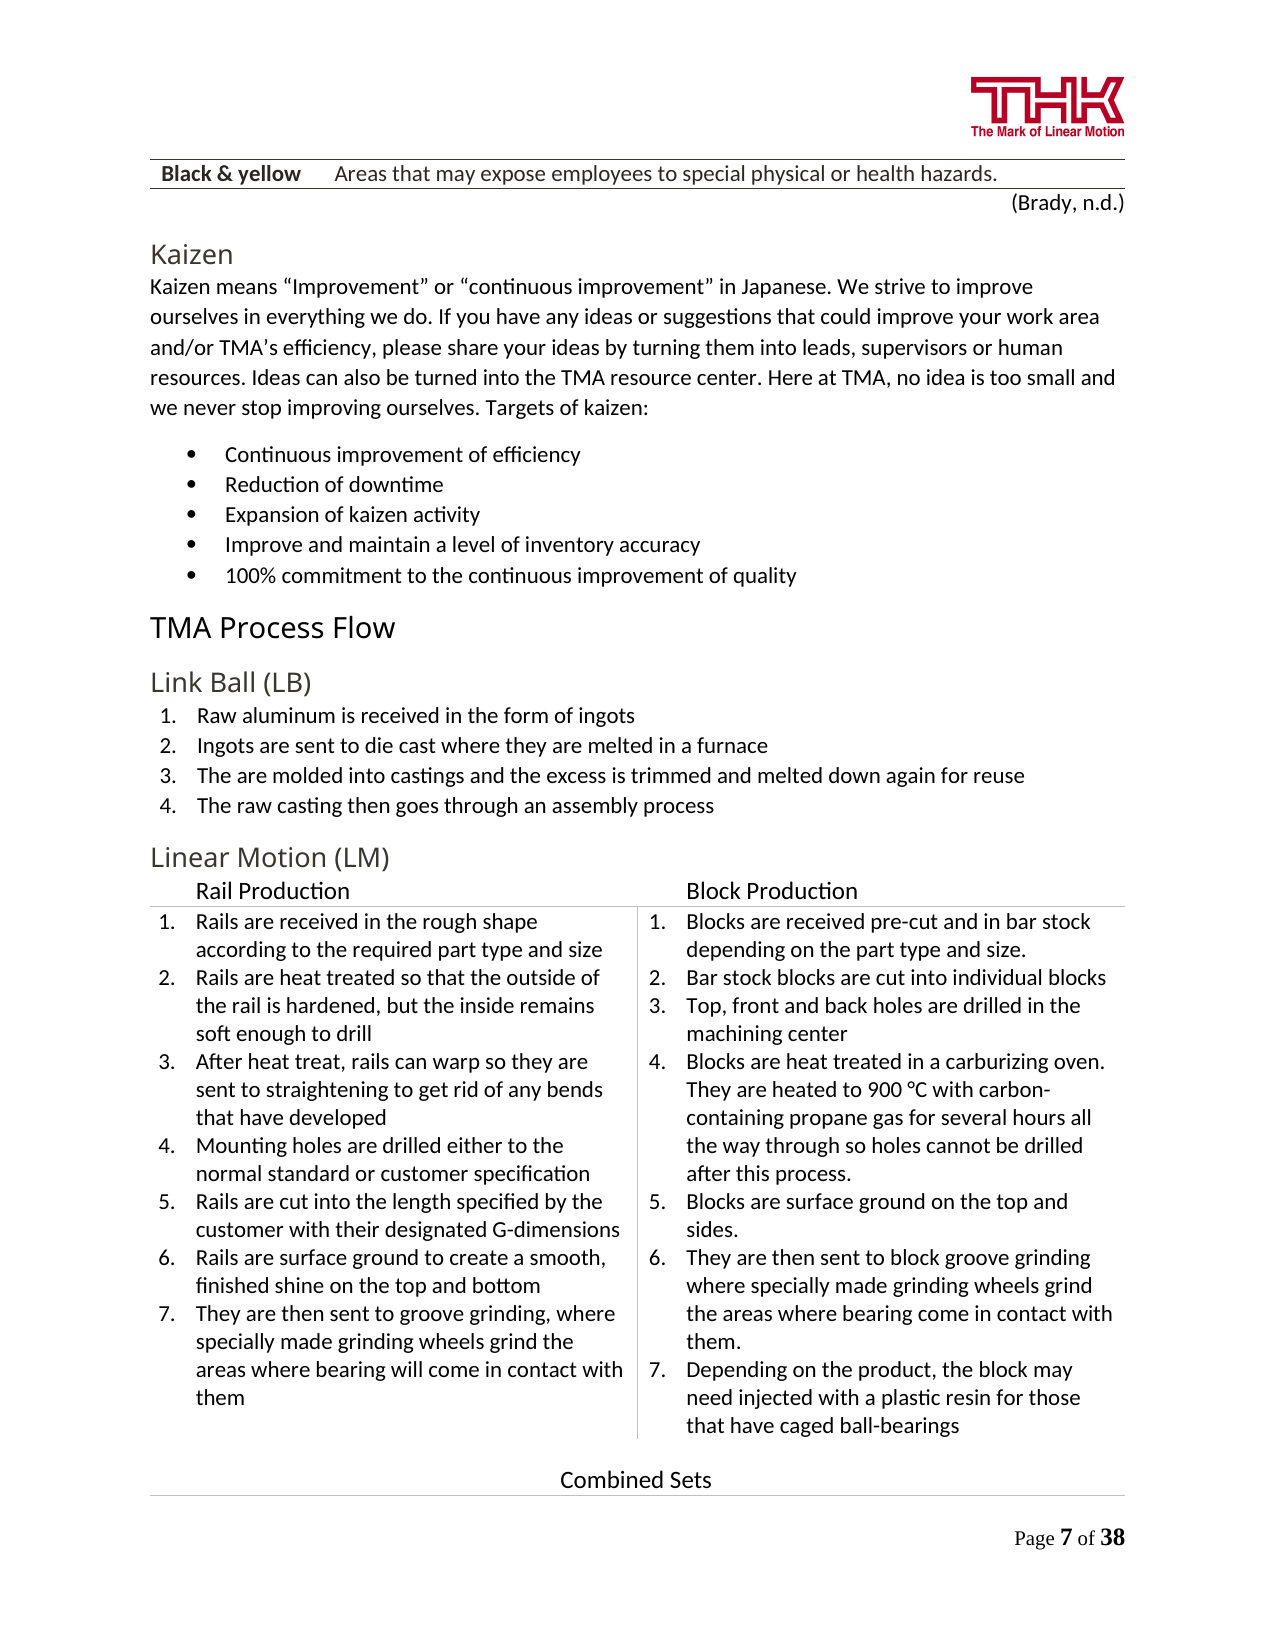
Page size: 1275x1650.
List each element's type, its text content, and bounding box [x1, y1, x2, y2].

table_cell Combined Sets [150, 1439, 1125, 1495]
table_cell Areas that may expose employees to special physical or health hazards. [323, 160, 1125, 187]
list The are molded into castings and the excess is trimmed and melted down again for reuse [159, 761, 1125, 789]
subtitle Kaizen [150, 235, 1125, 272]
table_cell Rails are received in the rough shape according to the required part type and size Rails are heat treated so that the outside of the rail is hardened, but the inside remains soft enough to drill After heat treat, rails can warp so they are sent to straightening to get rid of any bends that have developed Mounting holes are drilled either to the normal standard or customer specification Rails are cut into the length specified by the customer with their designated G-dimensions Rails are surface ground to create a smooth, finished shine on the top and bottom They are then sent to groove grinding, where specially made grinding wheels grind the areas where bearing will come in contact with them [150, 907, 637, 1439]
list Improve and maintain a level of inventory accuracy [187, 531, 1125, 558]
table_cell Blocks are received pre-cut and in bar stock depending on the part type and size. Bar stock blocks are cut into individual blocks Top, front and back holes are drilled in the machining center Blocks are heat treated in a carburizing oven. They are heated to 900 °C with carbon-containing propane gas for several hours all the way through so holes cannot be drilled after this process. Blocks are surface ground on the top and sides. They are then sent to block groove grinding where specially made grinding wheels grind the areas where bearing come in contact with them. Depending on the product, the block may need injected with a plastic resin for those that have caged ball-bearings [638, 907, 1125, 1439]
table_header Rail Production [150, 875, 637, 906]
list The raw casting then goes through an assembly process [159, 791, 1125, 819]
list Raw aluminum is received in the form of ingots [159, 701, 1125, 729]
list Expansion of kaizen activity [187, 500, 1125, 528]
table_cell Black & yellow [150, 160, 323, 187]
text Kaizen means “Improvement” or “continuous improvement” in Japanese. We strive to improve ourselves in everything we do. If you have any ideas or suggestions that could improve your work area and/or TMA’s efficiency, please share your ideas by turning them into leads, supervisors or human resources. Ideas can also be turned into the TMA resource center. Here at TMA, no idea is too small and we never stop improving ourselves. Targets of kaizen: [150, 272, 1125, 421]
list Ingots are sent to die cast where they are melted in a furnace [159, 731, 1125, 759]
list 100% commitment to the continuous improvement of quality [187, 561, 1125, 589]
list Continuous improvement of efficiency [187, 440, 1125, 468]
subtitle Linear Motion (LM) [150, 838, 1125, 875]
picture [969, 75, 1125, 159]
table_header Block Production [638, 875, 1125, 906]
subtitle TMA Process Flow [150, 608, 1125, 647]
subtitle Link Ball (LB) [150, 664, 1125, 701]
list Reduction of downtime [187, 470, 1125, 498]
